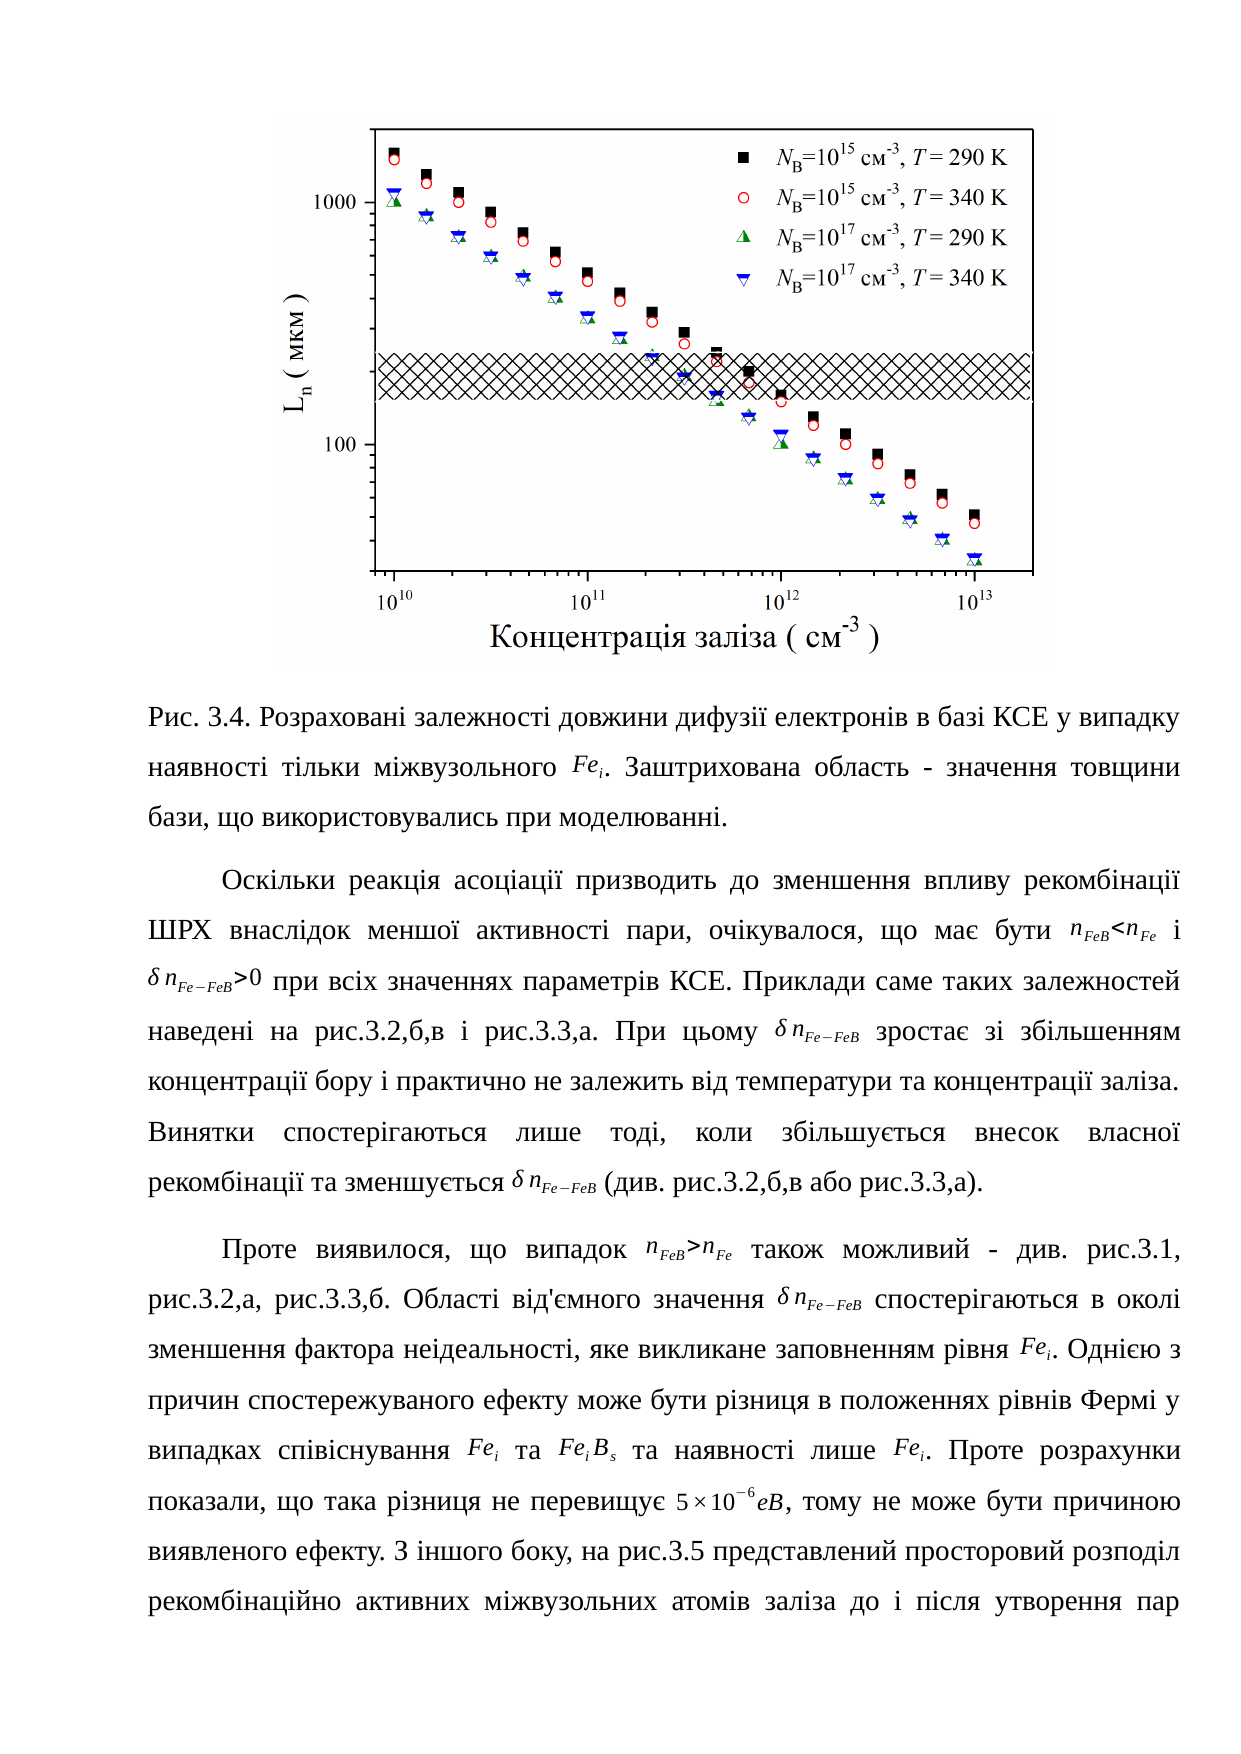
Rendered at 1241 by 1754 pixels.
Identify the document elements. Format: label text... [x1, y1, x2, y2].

text Оскільки реакція асоціації призводить до зменшення впливу рекомбінації ШРХ внаслідок меншої активності пари, очікувалося, що має бути і при всіх значеннях параметрів КСЕ. Приклади саме таких залежностей наведені на рис.3.2,б,в і рис.3.3,а. При цьому зростає зі збільшенням концентрації бору і практично не залежить від температури та концентрації заліза. Винятки спостерігаються лише тоді, коли збільшується внесок власної рекомбінації та зменшується (див. рис.3.2,б,в або рис.3.3,a). [148, 862, 1181, 1198]
picture [273, 118, 1056, 670]
text Рис. 3.4. Розраховані залежності довжини дифузії електронів в базі КСЕ у випадку наявності тільки міжвузольного . Заштрихована область - значення товщини бази, що використовувались при моделюванні. [148, 699, 1181, 833]
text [148, 1231, 1181, 1617]
